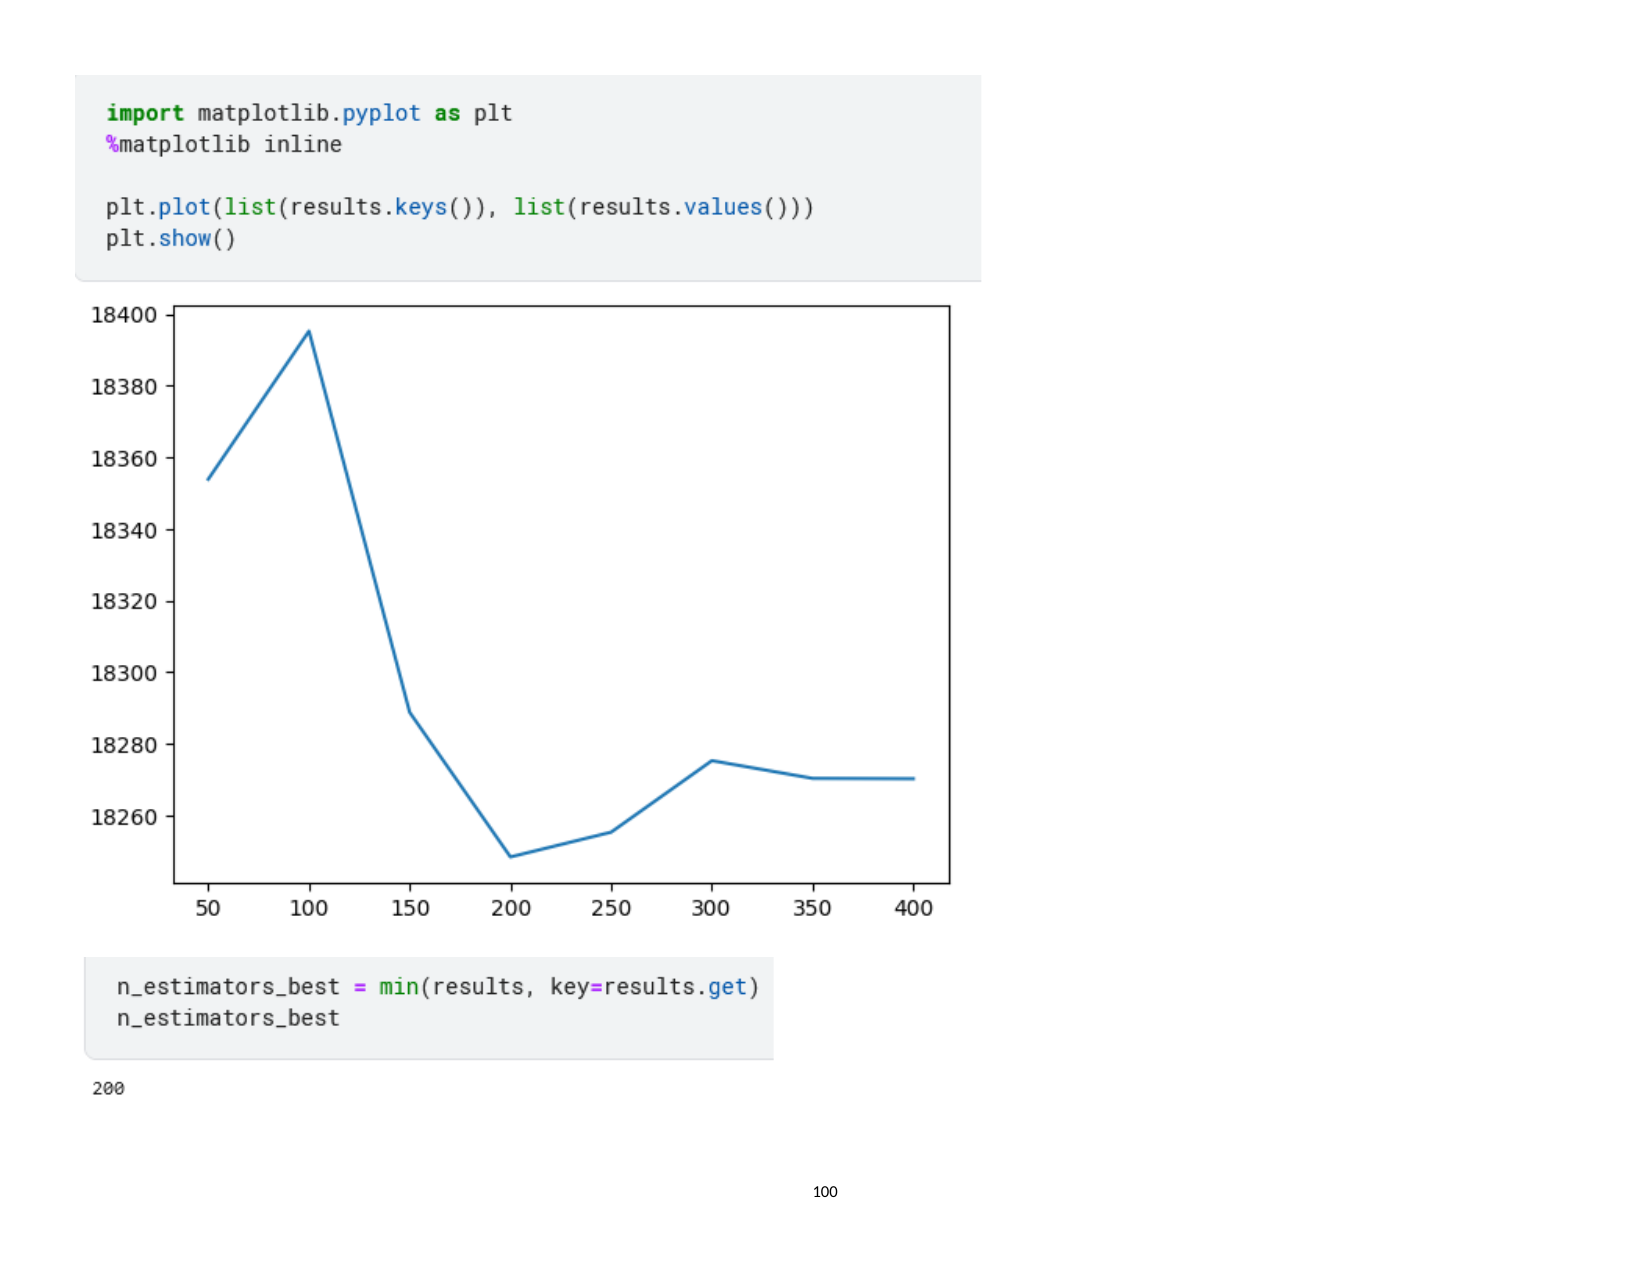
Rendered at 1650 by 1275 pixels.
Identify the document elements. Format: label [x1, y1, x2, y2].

picture [75, 957, 774, 1112]
picture [75, 75, 982, 941]
